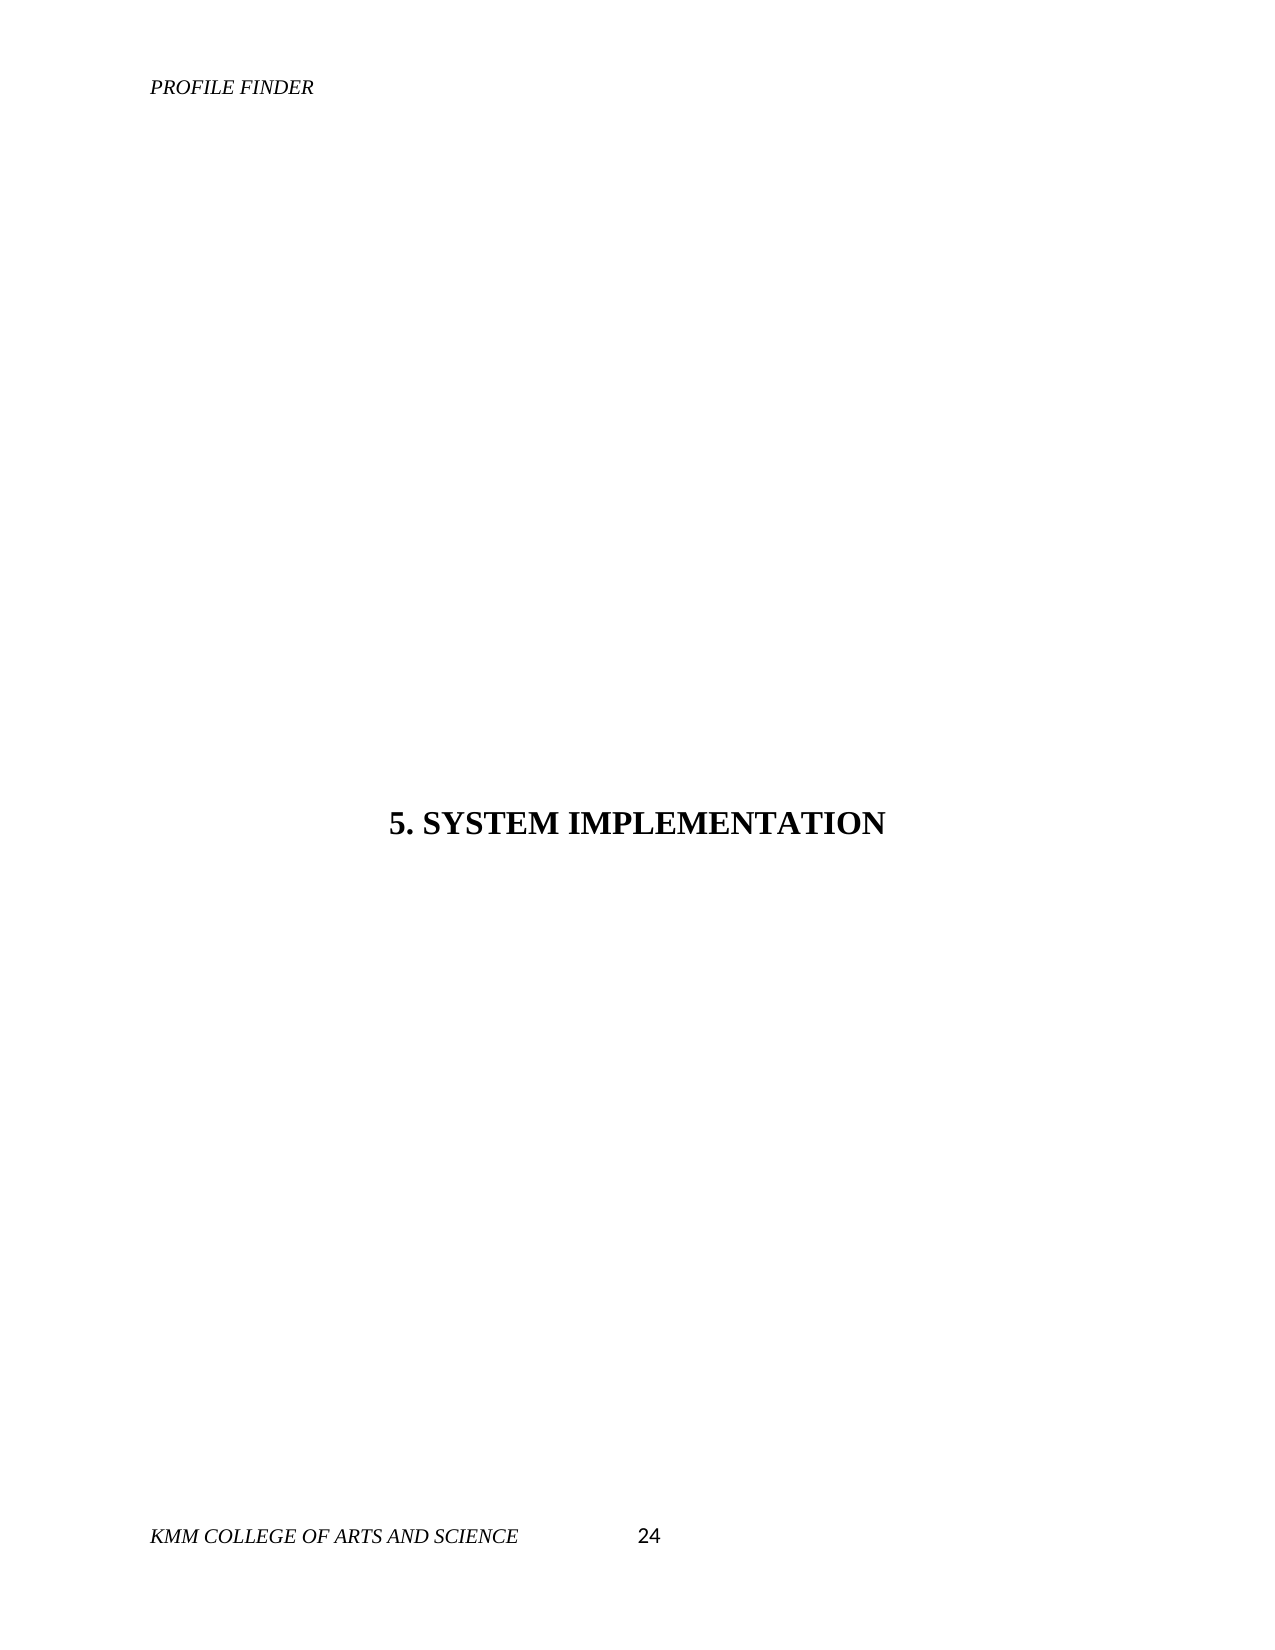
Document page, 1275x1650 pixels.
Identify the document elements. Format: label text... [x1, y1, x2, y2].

text 5. SYSTEM IMPLEMENTATION [150, 803, 1125, 842]
